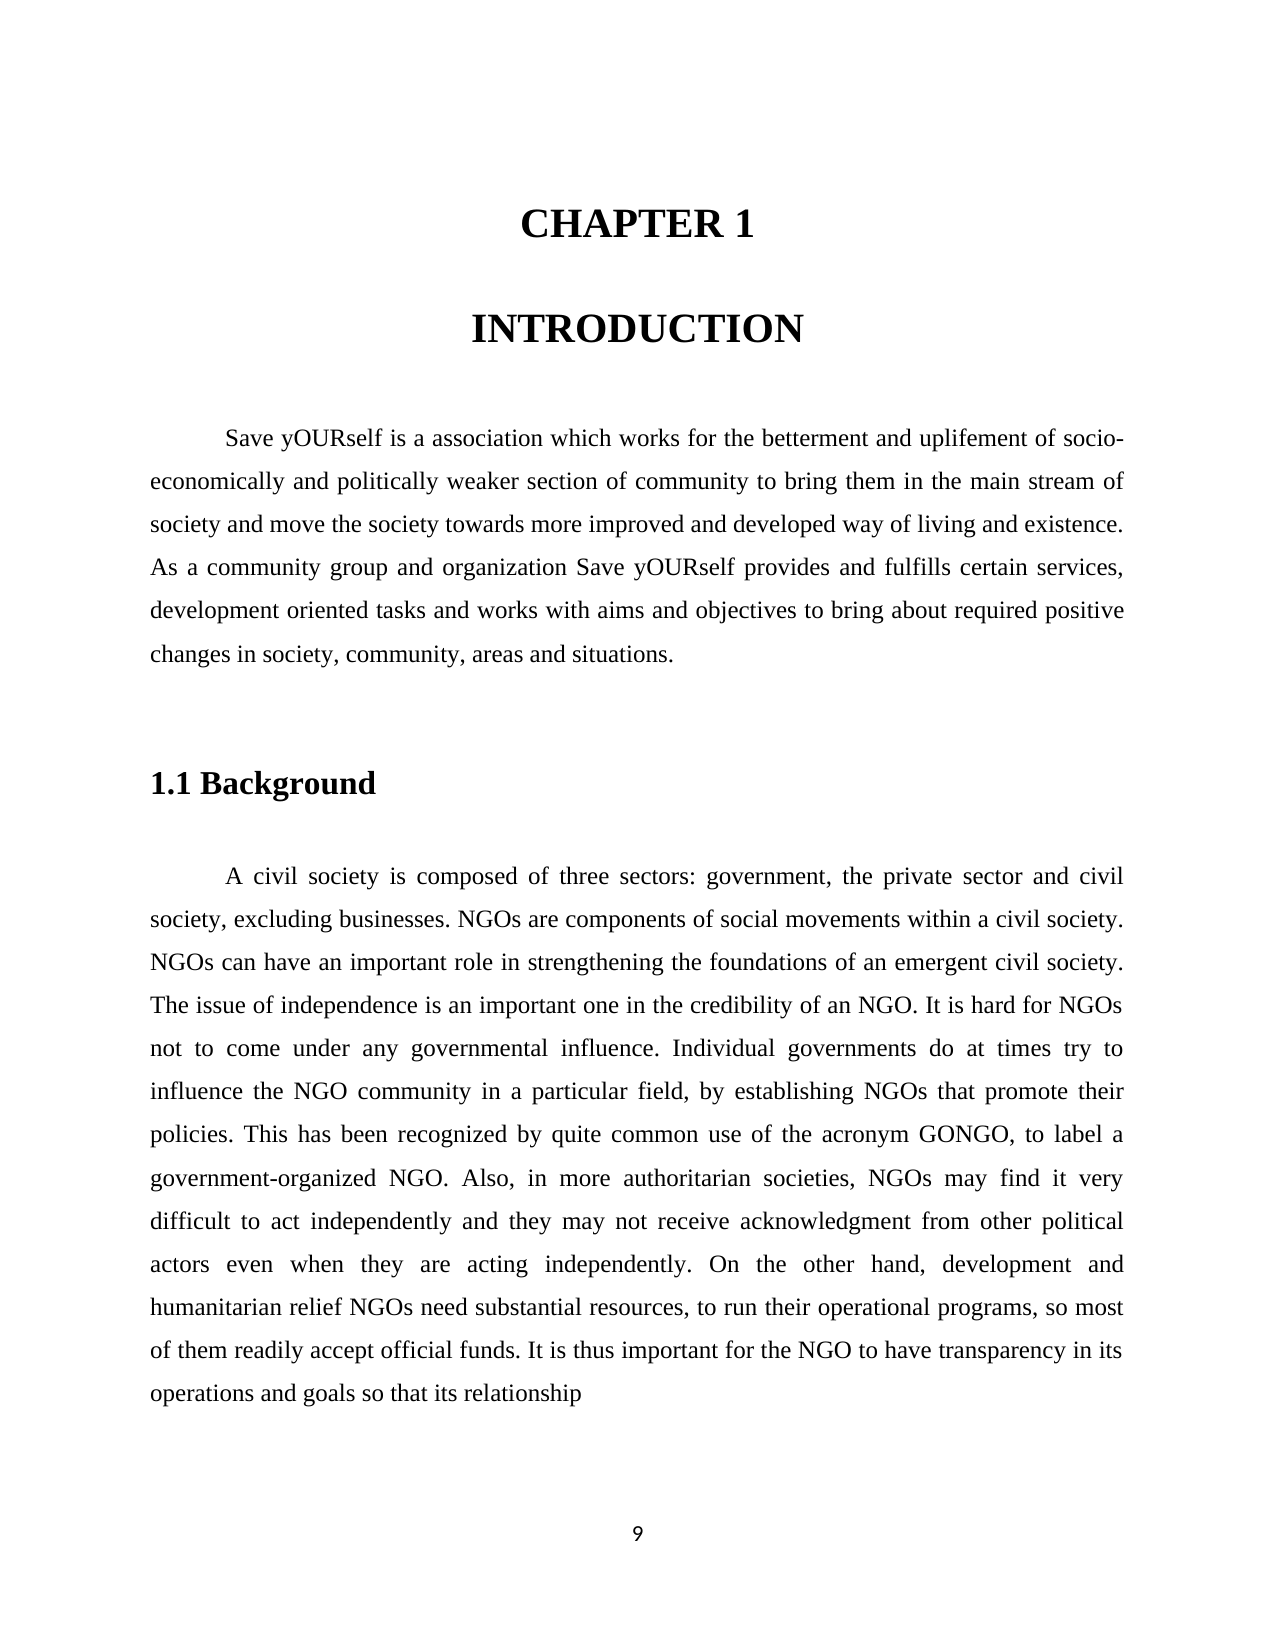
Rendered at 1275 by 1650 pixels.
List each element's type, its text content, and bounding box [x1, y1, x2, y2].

subtitle 1.1 Background [150, 763, 1125, 801]
subtitle INTRODUCTION [150, 304, 1125, 352]
subtitle CHAPTER 1 [150, 199, 1125, 247]
text A civil society is composed of three sectors: government, the private sector and civil society, excluding businesses. NGOs are components of social movements within a civil society. NGOs can have an important role in strengthening the foundations of an emergent civil society. The issue of independence is an important one in the credibility of an NGO. It is hard for NGOs not to come under any governmental influence. Individual governments do at times try to influence the NGO community in a particular field, by establishing NGOs that promote their policies. This has been recognized by quite common use of the acronym GONGO, to label a government-organized NGO. Also, in more authoritarian societies, NGOs may find it very difficult to act independently and they may not receive acknowledgment from other political actors even when they are acting independently. On the other hand, development and humanitarian relief NGOs need substantial resources, to run their operational programs, so most of them readily accept official funds. It is thus important for the NGO to have transparency in its operations and goals so that its relationship [150, 861, 1125, 1407]
text Save yOURself is a association which works for the betterment and uplifement of socio-economically and politically weaker section of community to bring them in the main stream of society and move the society towards more improved and developed way of living and existence. As a community group and organization Save yOURself provides and fulfills certain services, development oriented tasks and works with aims and objectives to bring about required positive changes in society, community, areas and situations. [150, 423, 1125, 667]
